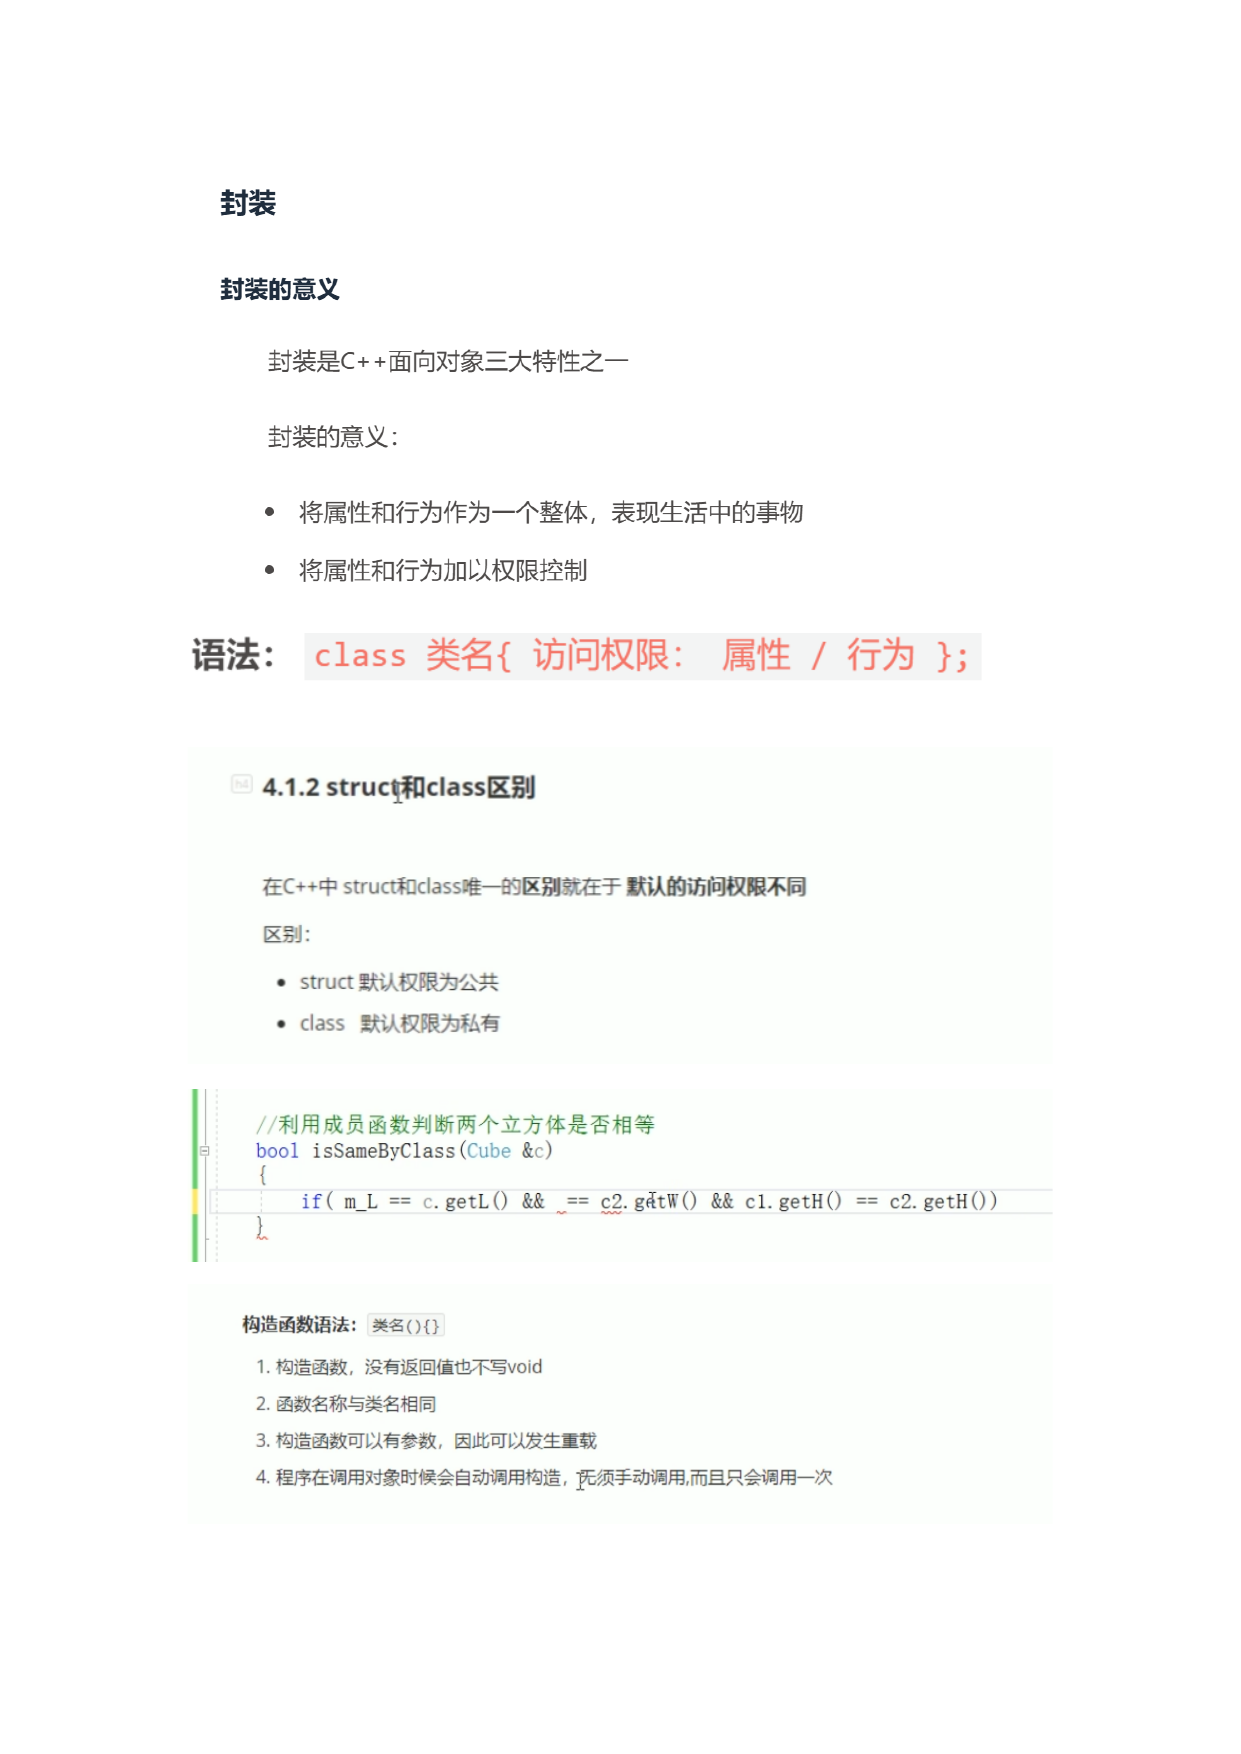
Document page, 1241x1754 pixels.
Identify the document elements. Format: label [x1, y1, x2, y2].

picture [187, 162, 1053, 609]
picture [187, 1089, 1053, 1262]
picture [187, 1284, 1053, 1524]
picture [187, 747, 1053, 1064]
picture [187, 633, 1038, 702]
